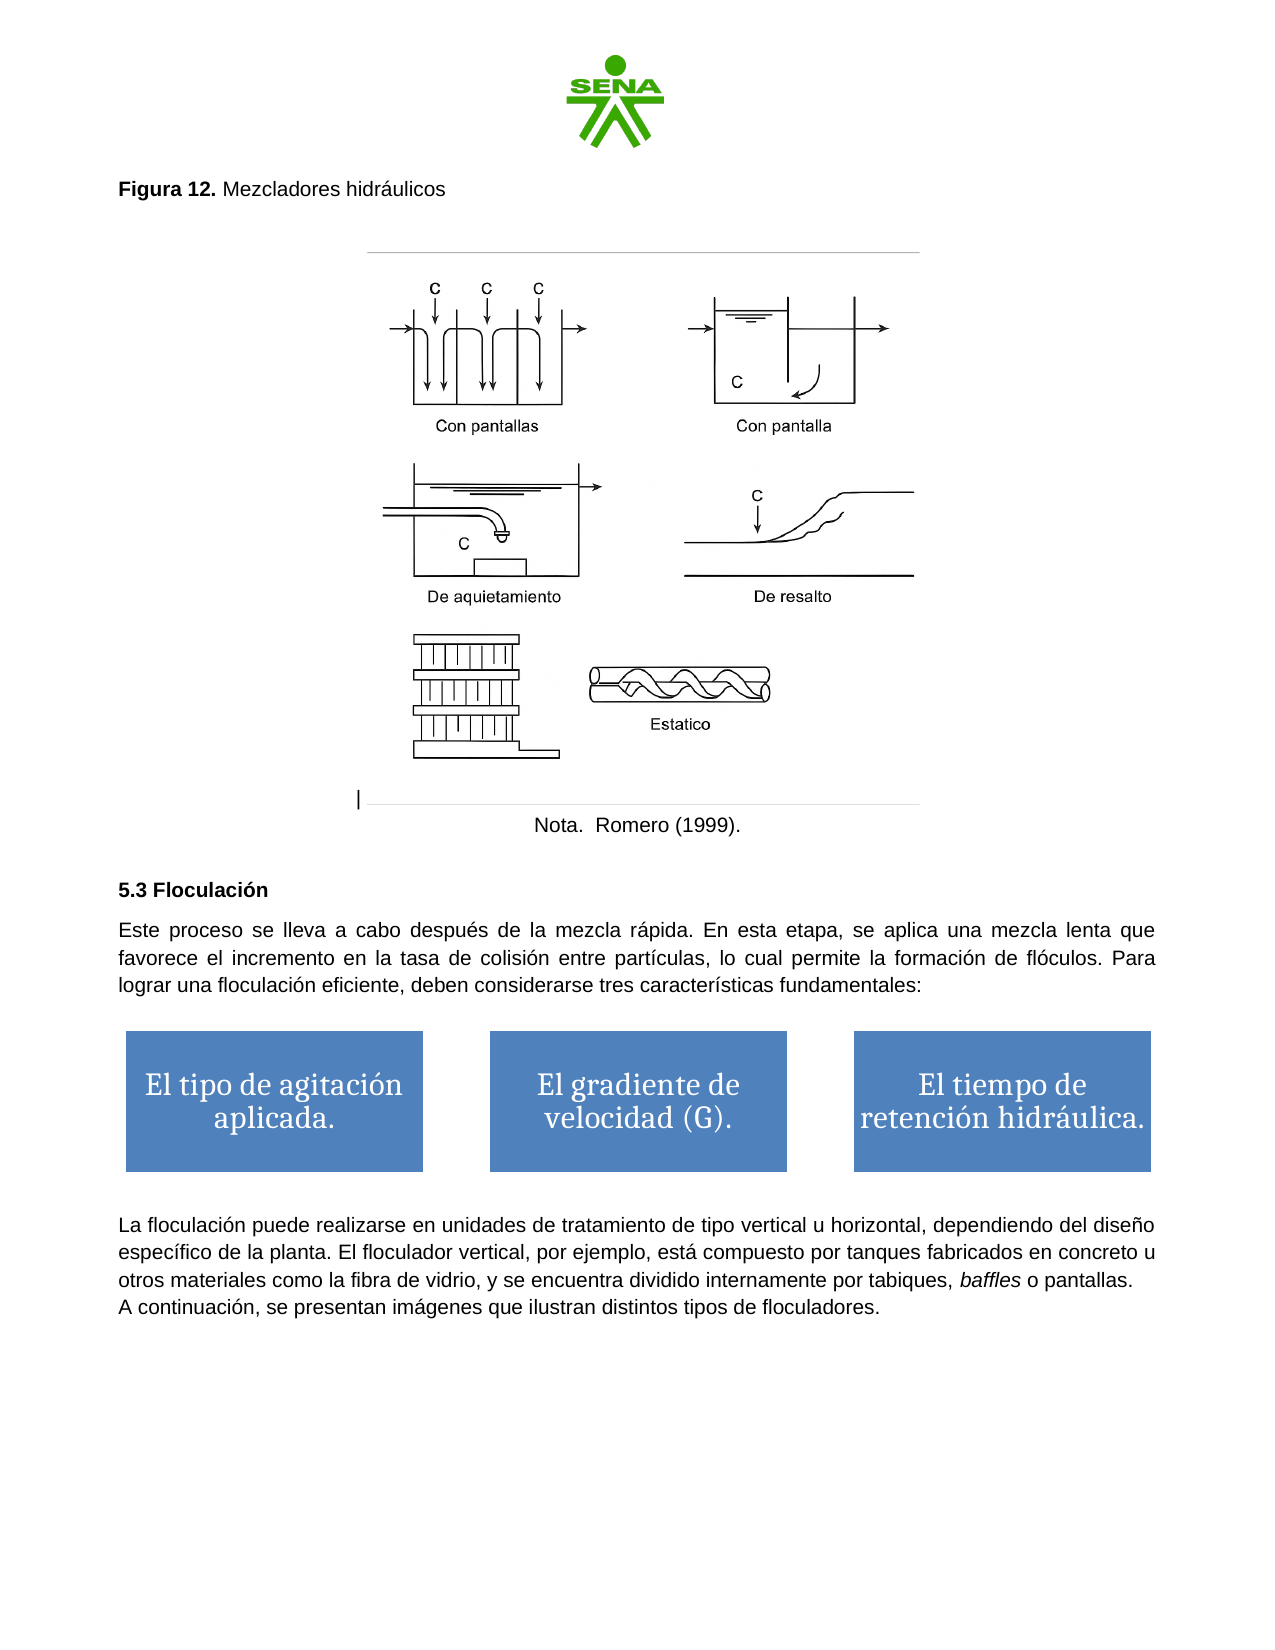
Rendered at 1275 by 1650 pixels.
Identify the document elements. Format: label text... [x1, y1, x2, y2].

subtitle 5.3 Floculación [118, 878, 1157, 902]
picture [366, 252, 920, 805]
text Este proceso se lleva a cabo después de la mezcla rápida. En esta etapa, se aplica una mezcla lenta que favorece el incremento en la tasa de colisión entre partículas, lo cual permite la formación de flóculos. Para lograr una floculación eficiente, deben considerarse tres características fundamentales: [118, 918, 1157, 997]
picture [566, 55, 664, 148]
text La floculación puede realizarse en unidades de tratamiento de tipo vertical u horizontal, dependiendo del diseño específico de la planta. El floculador vertical, por ejemplo, está compuesto por tanques fabricados en concreto u otros materiales como la fibra de vidrio, y se encuentra dividido internamente por tabiques, baffles o pantallas. [118, 1212, 1157, 1291]
text A continuación, se presentan imágenes que ilustran distintos tipos de floculadores. [118, 1295, 1157, 1319]
text Figura 12. Mezcladores hidráulicos [118, 177, 1157, 201]
text Nota. Romero (1999). [118, 813, 1157, 837]
